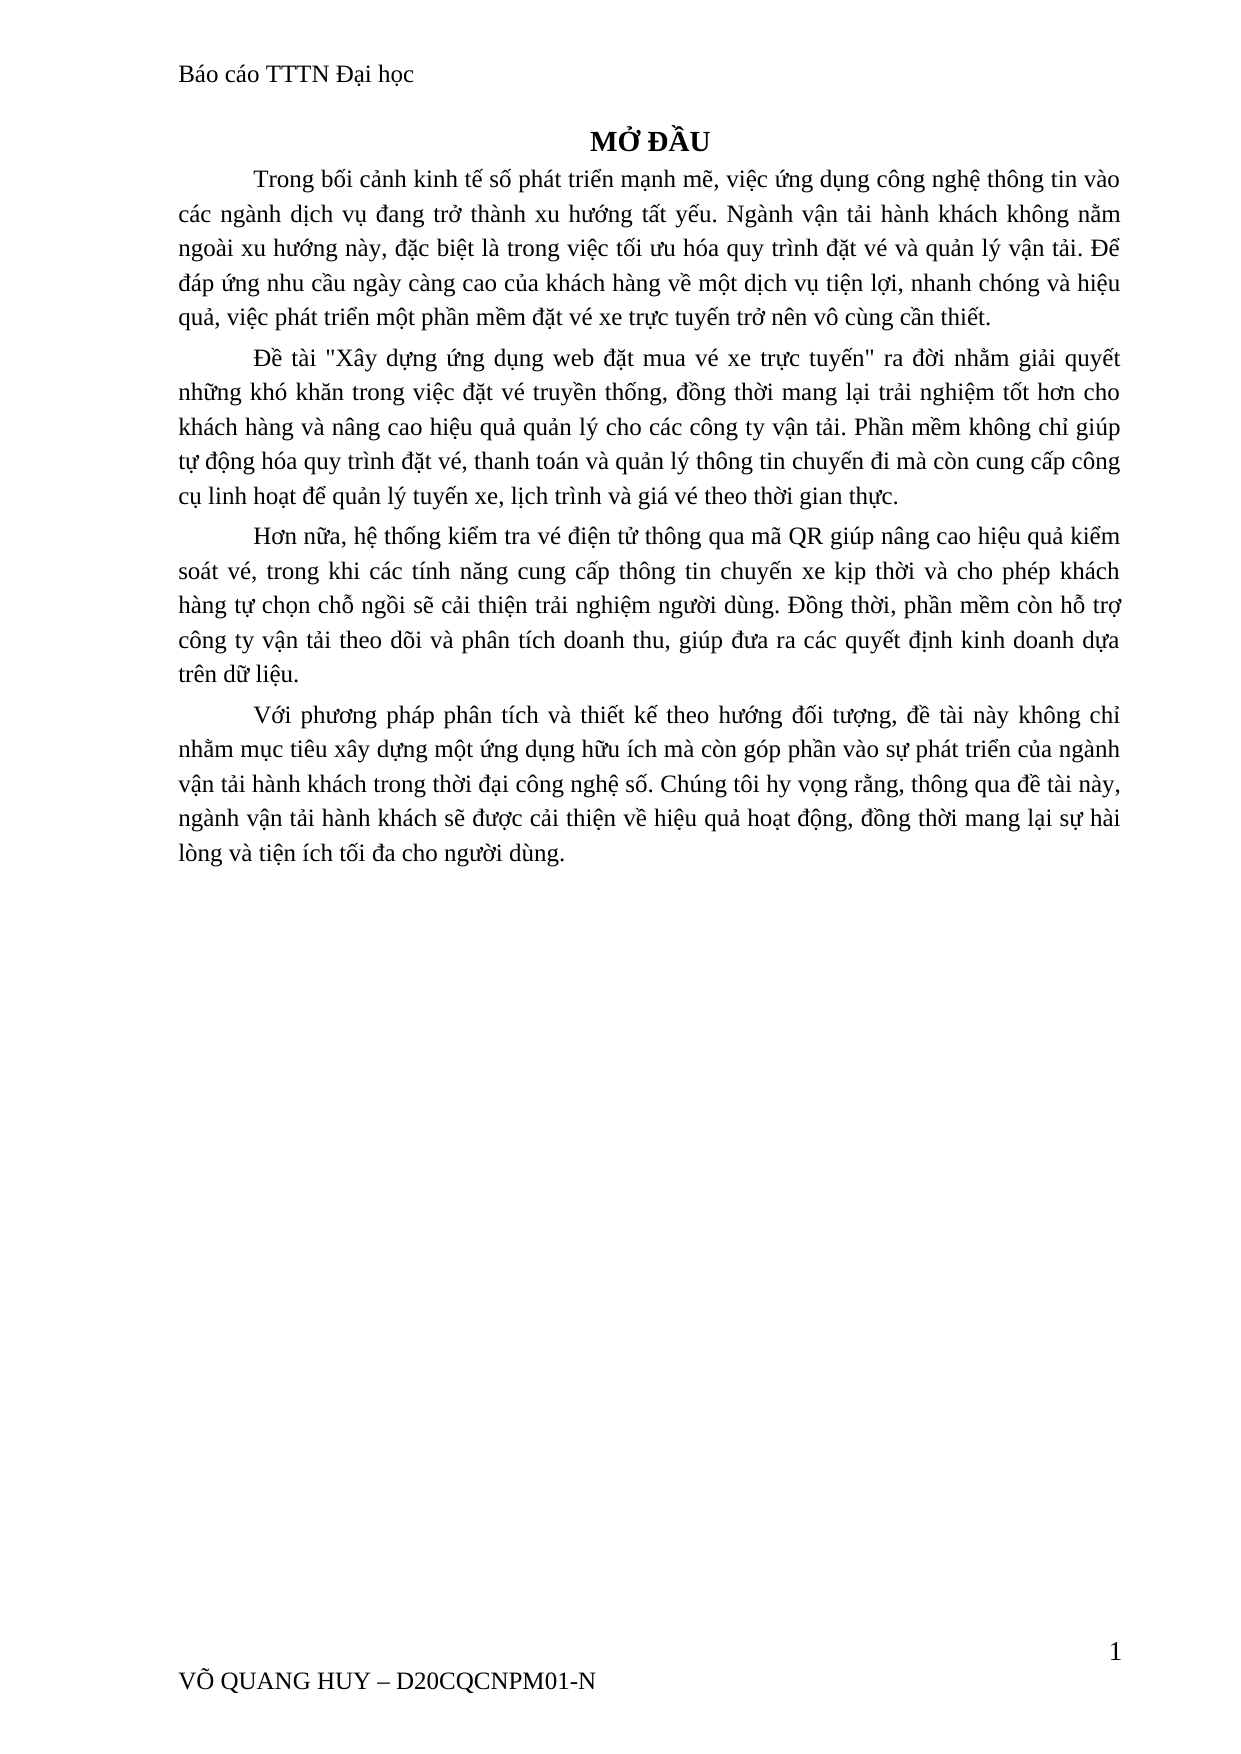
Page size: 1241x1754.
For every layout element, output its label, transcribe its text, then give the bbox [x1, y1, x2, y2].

text Trong bối cảnh kinh tế số phát triển mạnh mẽ, việc ứng dụng công nghệ thông tin vào các ngành dịch vụ đang trở thành xu hướng tất yếu. Ngành vận tải hành khách không nằm ngoài xu hướng này, đặc biệt là trong việc tối ưu hóa quy trình đặt vé và quản lý vận tải. Để đáp ứng nhu cầu ngày càng cao của khách hàng về một dịch vụ tiện lợi, nhanh chóng và hiệu quả, việc phát triển một phần mềm đặt vé xe trực tuyến trở nên vô cùng cần thiết. [178, 164, 1122, 331]
subtitle MỞ ĐẦU [178, 124, 1122, 158]
text Với phương pháp phân tích và thiết kế theo hướng đối tượng, đề tài này không chỉ nhằm mục tiêu xây dựng một ứng dụng hữu ích mà còn góp phần vào sự phát triển của ngành vận tải hành khách trong thời đại công nghệ số. Chúng tôi hy vọng rằng, thông qua đề tài này, ngành vận tải hành khách sẽ được cải thiện về hiệu quả hoạt động, đồng thời mang lại sự hài lòng và tiện ích tối đa cho người dùng. [178, 700, 1122, 867]
text Đề tài "Xây dựng ứng dụng web đặt mua vé xe trực tuyến" ra đời nhằm giải quyết những khó khăn trong việc đặt vé truyền thống, đồng thời mang lại trải nghiệm tốt hơn cho khách hàng và nâng cao hiệu quả quản lý cho các công ty vận tải. Phần mềm không chỉ giúp tự động hóa quy trình đặt vé, thanh toán và quản lý thông tin chuyến đi mà còn cung cấp công cụ linh hoạt để quản lý tuyến xe, lịch trình và giá vé theo thời gian thực. [178, 343, 1122, 509]
text Hơn nữa, hệ thống kiểm tra vé điện tử thông qua mã QR giúp nâng cao hiệu quả kiểm soát vé, trong khi các tính năng cung cấp thông tin chuyến xe kịp thời và cho phép khách hàng tự chọn chỗ ngồi sẽ cải thiện trải nghiệm người dùng. Đồng thời, phần mềm còn hỗ trợ công ty vận tải theo dõi và phân tích doanh thu, giúp đưa ra các quyết định kinh doanh dựa trên dữ liệu. [178, 521, 1122, 688]
